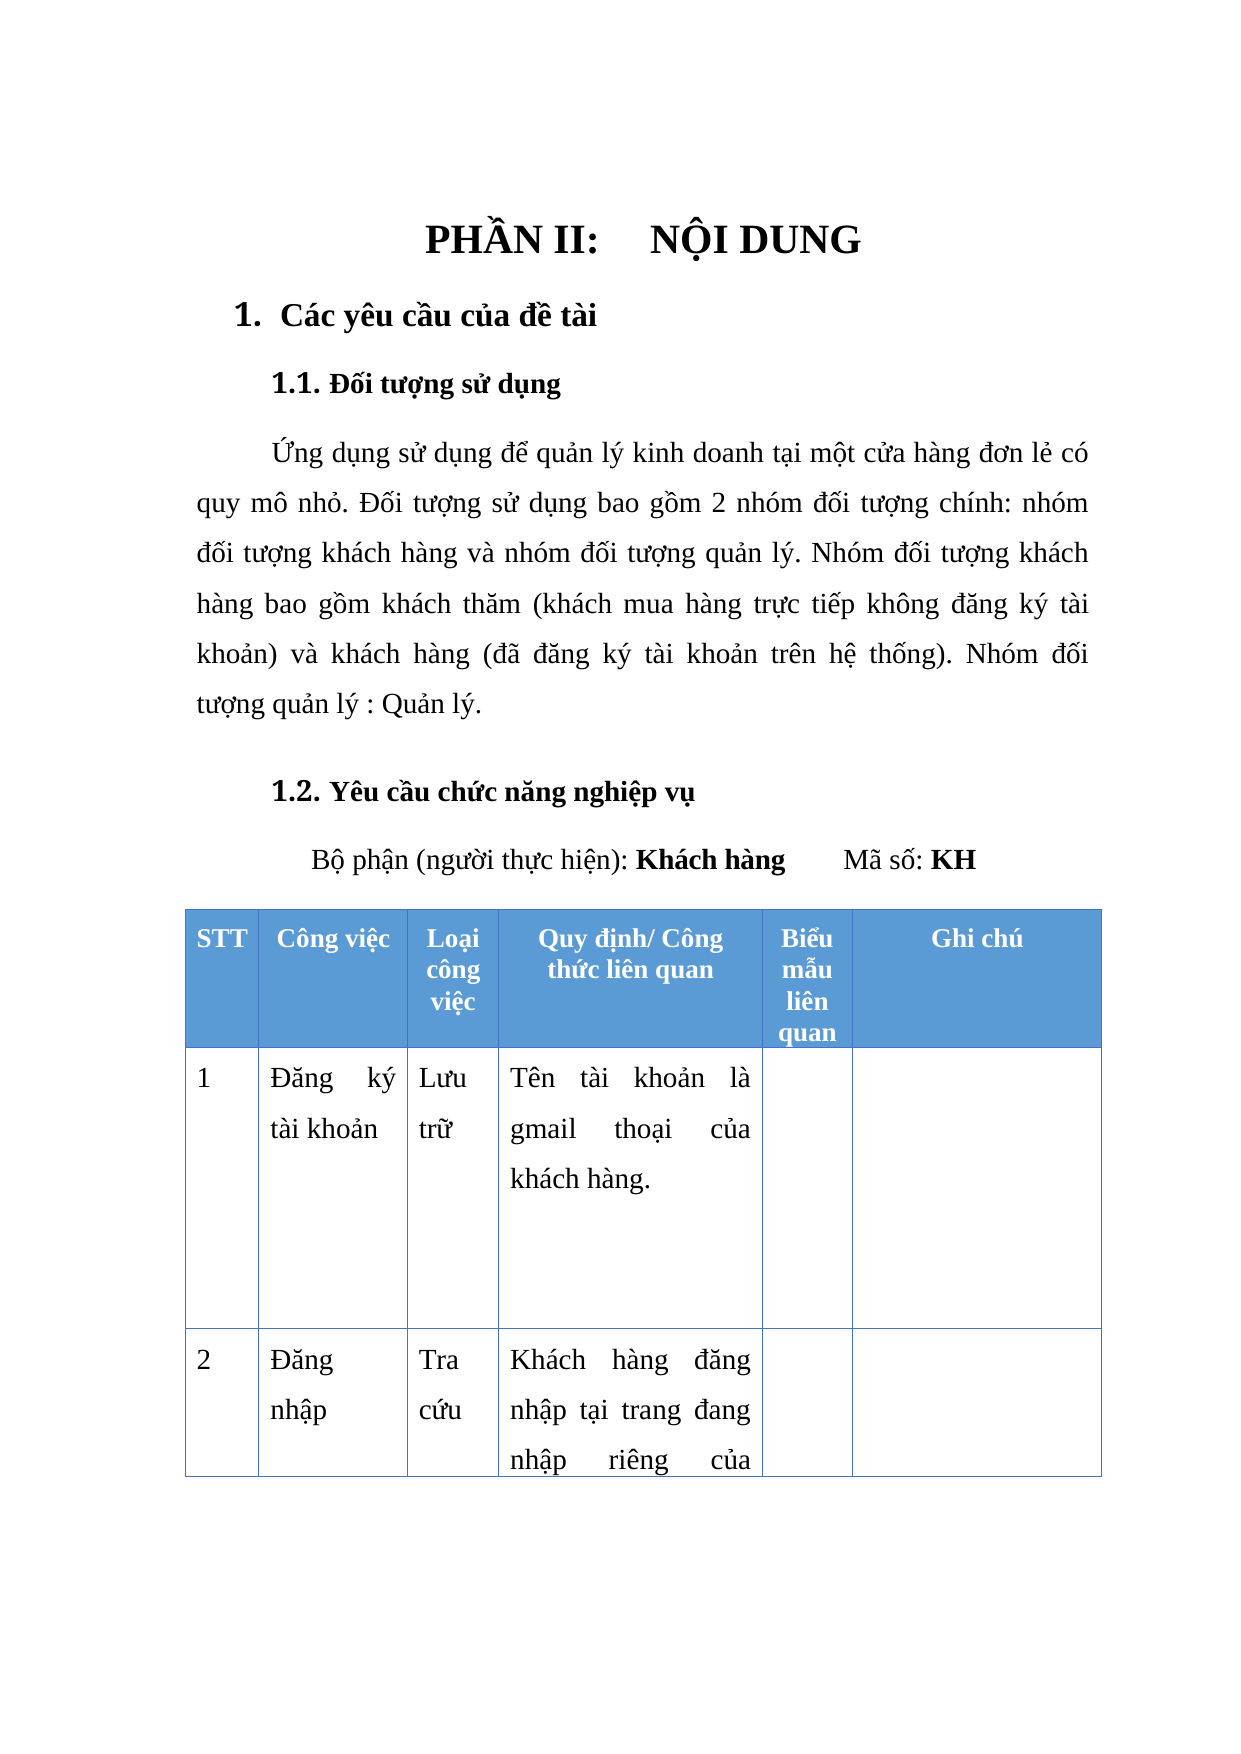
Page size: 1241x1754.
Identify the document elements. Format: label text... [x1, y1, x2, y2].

table_header STT [186, 910, 258, 1047]
table_header Công việc [259, 910, 407, 1047]
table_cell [499, 1329, 762, 1476]
text Bộ phận (người thực hiện): Khách hàng Mã số: KH [196, 842, 1090, 876]
table_cell Đăng ký tài khoản [259, 1048, 407, 1328]
subtitle Các yêu cầu của đề tài [234, 291, 1090, 336]
subtitle Đối tượng sử dụng [271, 363, 1090, 402]
subtitle NỘI DUNG [196, 214, 1090, 262]
table_cell 1 [186, 1048, 258, 1328]
table_cell [853, 1329, 1101, 1476]
text Ứng dụng sử dụng để quản lý kinh doanh tại một cửa hàng đơn lẻ có quy mô nhỏ. Đối tượng sử dụng bao gồm 2 nhóm đối tượng chính: nhóm đối tượng khách hàng và nhóm đối tượng quản lý. Nhóm đối tượng khách hàng bao gồm khách thăm (khách mua hàng trực tiếp không đăng ký tài khoản) và khách hàng (đã đăng ký tài khoản trên hệ thống). Nhóm đối tượng quản lý : Quản lý. [196, 435, 1090, 720]
table_header Quy định/ Công thức liên quan [499, 910, 762, 1047]
table_cell Tra cứu [408, 1329, 498, 1476]
table_cell Tên tài khoản là gmail thoại của khách hàng. [499, 1048, 762, 1328]
table_cell [763, 1329, 852, 1476]
subtitle Yêu cầu chức năng nghiệp vụ [271, 770, 1090, 810]
table_header Loại công việc [408, 910, 498, 1047]
table_cell [763, 1048, 852, 1328]
table_cell Đăng nhập [259, 1329, 407, 1476]
table_cell [853, 1048, 1101, 1328]
table_header Biểu mẫu liên quan [763, 910, 852, 1047]
table_cell 2 [186, 1329, 258, 1476]
table_header Ghi chú [853, 910, 1101, 1047]
table_cell Lưu trữ [408, 1048, 498, 1328]
